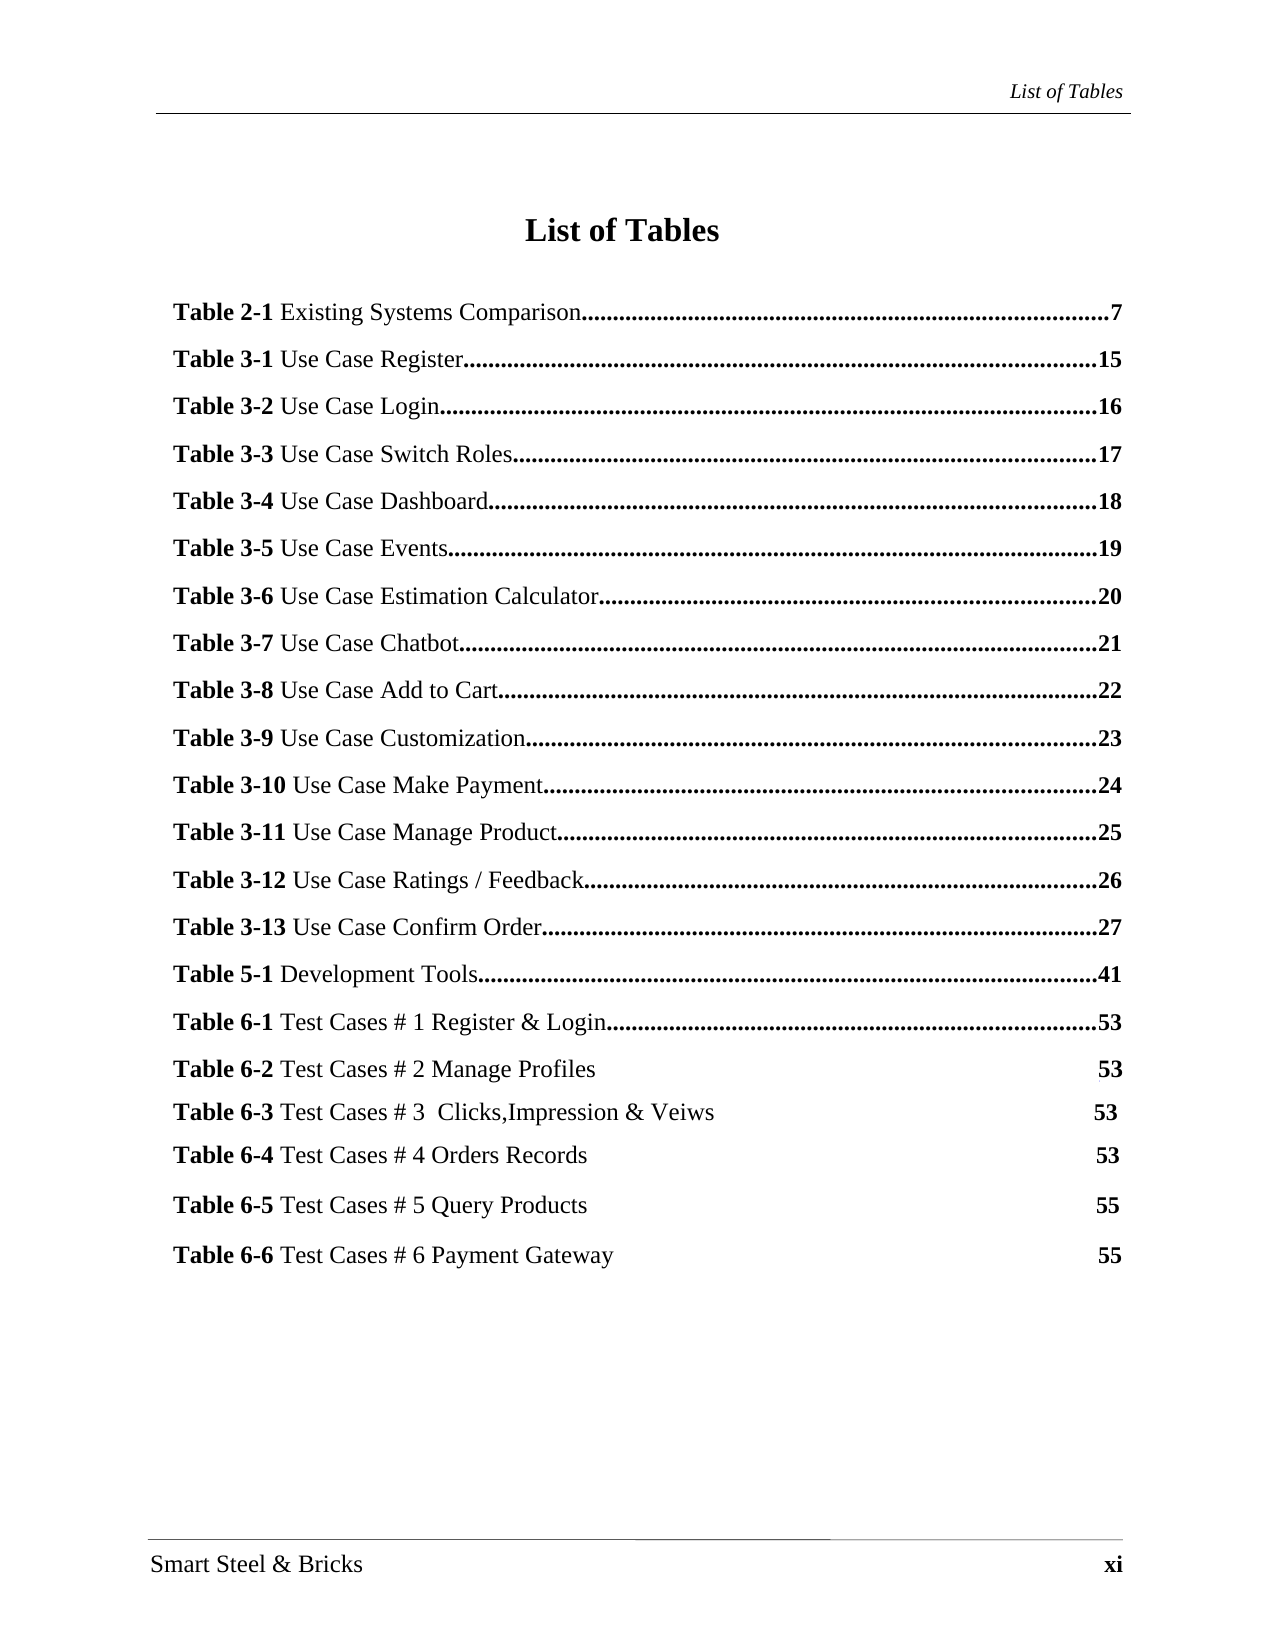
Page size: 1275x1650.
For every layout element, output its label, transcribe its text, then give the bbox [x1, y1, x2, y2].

text Table 3-4 Use Case Dashboard 18 [173, 486, 1125, 515]
text Table 6-1 Test Cases # 1 Register & Login 53 [173, 1007, 1125, 1035]
text Table 6-4 Test Cases # 4 Orders Records 53 [173, 1140, 1125, 1169]
text Table 3-9 Use Case Customization 23 [173, 723, 1125, 751]
text Table 3-13 Use Case Confirm Order 27 [173, 912, 1125, 941]
text Table 6-5 Test Cases # 5 Query Products 55 [173, 1190, 1125, 1219]
text Table 3-2 Use Case Login 16 [173, 391, 1125, 420]
text Table 6-6 Test Cases # 6 Payment Gateway 55 [173, 1240, 1125, 1268]
text List of Tables [525, 210, 1125, 249]
text Table 3-11 Use Case Manage Product 25 [173, 817, 1125, 846]
text Table 3-3 Use Case Switch Roles 17 [173, 439, 1125, 467]
text Table 3-8 Use Case Add to Cart 22 [173, 675, 1125, 704]
text Table 5-1 Development Tools 41 [173, 959, 1125, 988]
text Table 3-1 Use Case Register 15 [173, 344, 1125, 373]
text Table 6-2 Test Cases # 2 Manage Profiles 53 [173, 1054, 1125, 1083]
text Table 3-5 Use Case Events 19 [173, 533, 1125, 562]
text Table 3-7 Use Case Chatbot 21 [173, 628, 1125, 657]
text List of Tables [150, 79, 1125, 103]
text Smart Steel & Bricks xi [150, 1549, 1125, 1578]
text Table 3-10 Use Case Make Payment 24 [173, 770, 1125, 799]
text Table 6-3 Test Cases # 3 Clicks,Impression & Veiws 53 [173, 1097, 1125, 1126]
text Table 2-1 Existing Systems Comparison 7 [173, 297, 1125, 325]
text Table 3-6 Use Case Estimation Calculator 20 [173, 581, 1125, 609]
text Table 3-12 Use Case Ratings / Feedback 26 [173, 865, 1125, 893]
